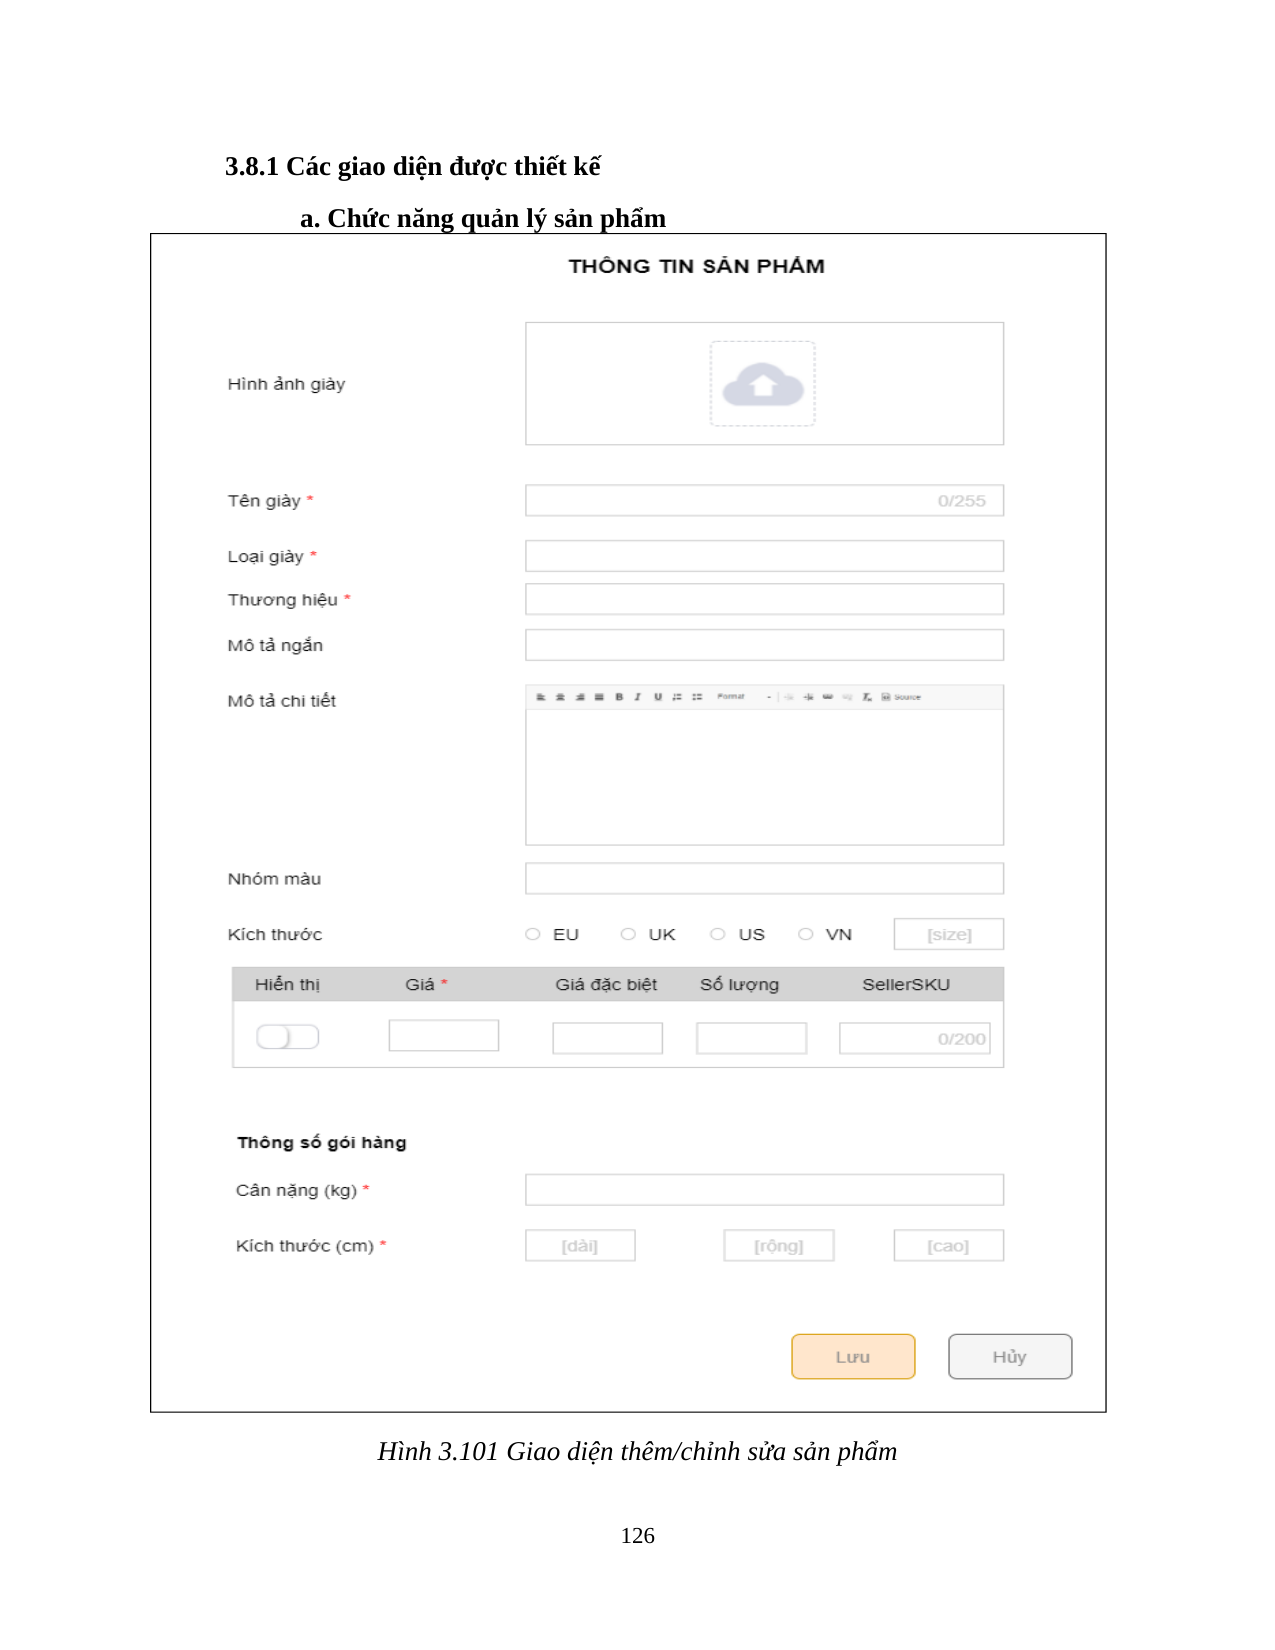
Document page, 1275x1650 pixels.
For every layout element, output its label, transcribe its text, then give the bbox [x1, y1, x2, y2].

picture [150, 233, 1111, 1415]
subtitle 3.8.1 Các giao diện được thiết kế [150, 150, 1125, 181]
subtitle a. Chức năng quản lý sản phẩm [150, 202, 1125, 233]
subtitle Hình 3.101 Giao diện thêm/chỉnh sửa sản phẩm [150, 1435, 1125, 1466]
